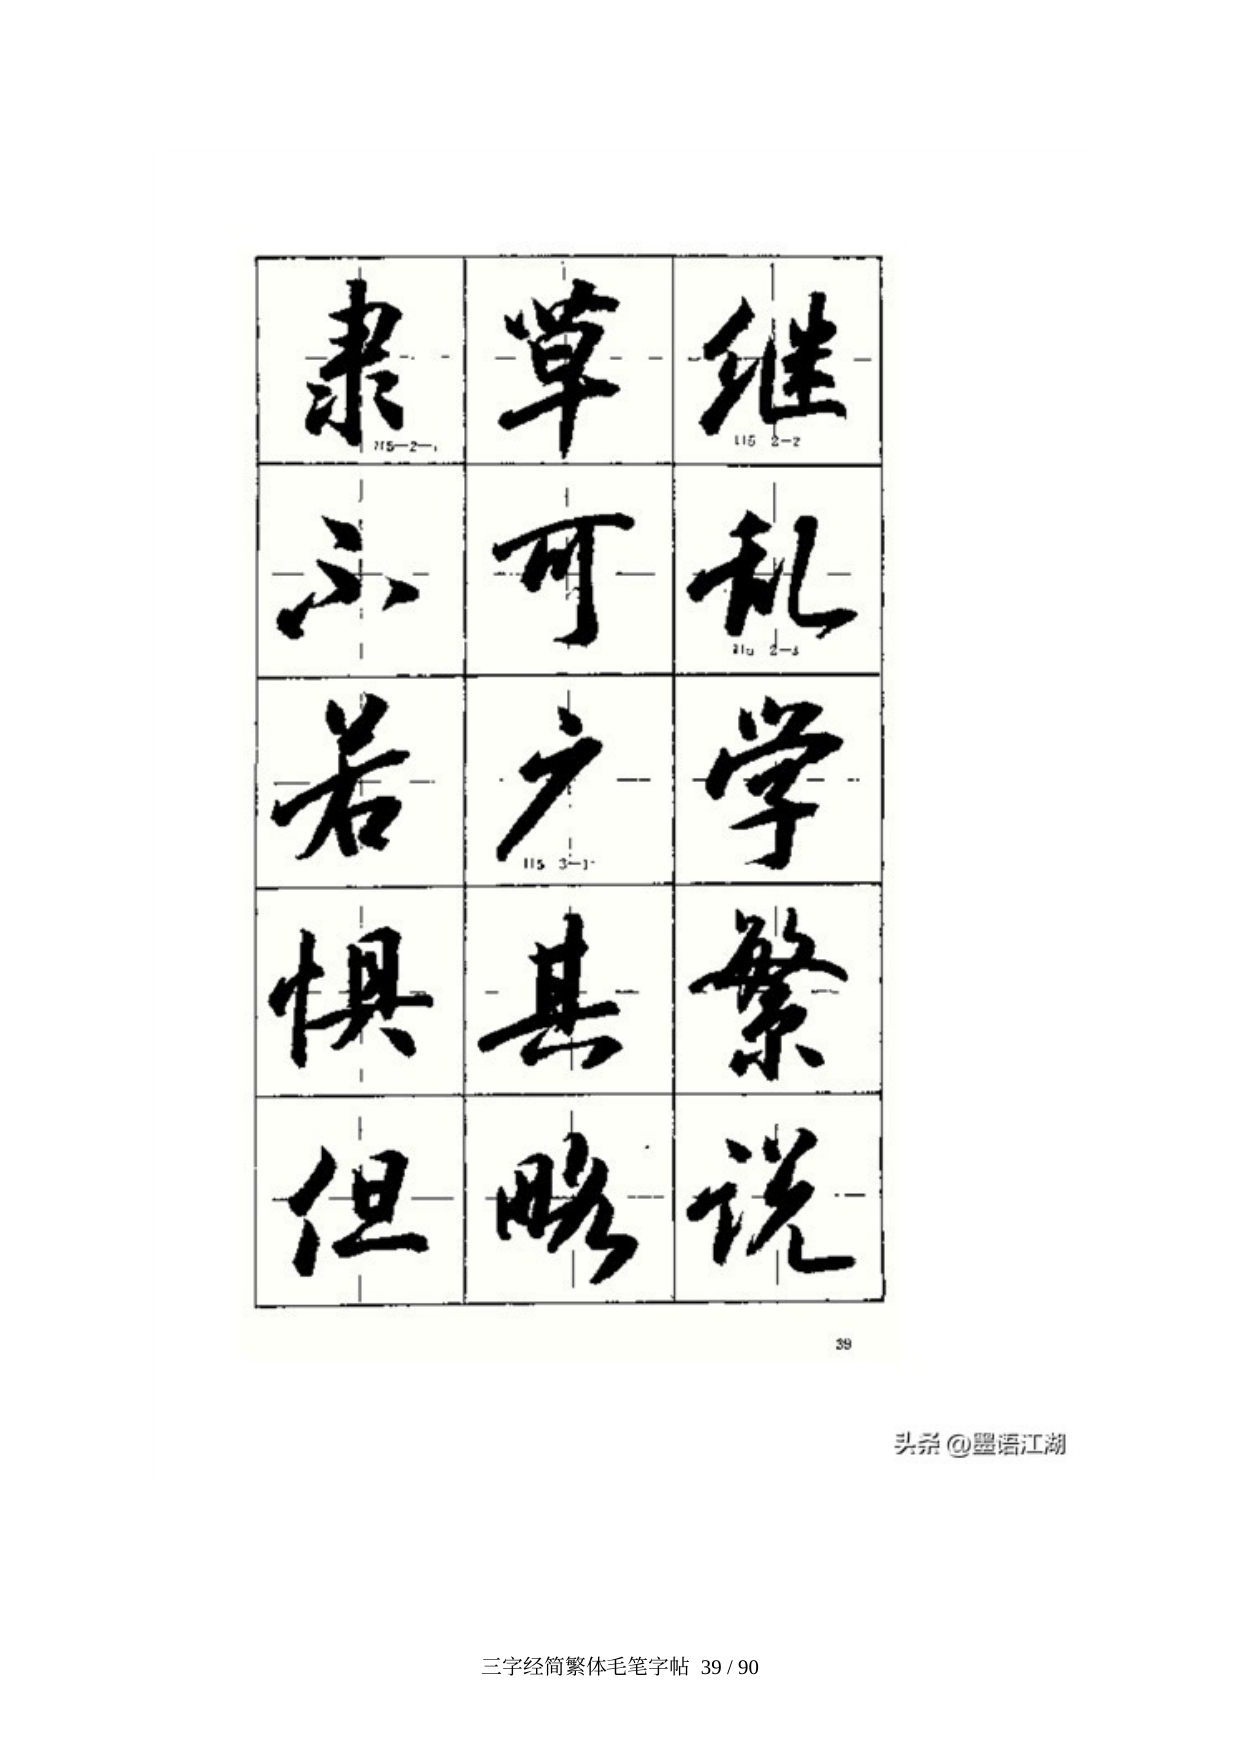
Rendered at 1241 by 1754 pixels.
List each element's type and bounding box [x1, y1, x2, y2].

picture [151, 150, 1089, 1478]
